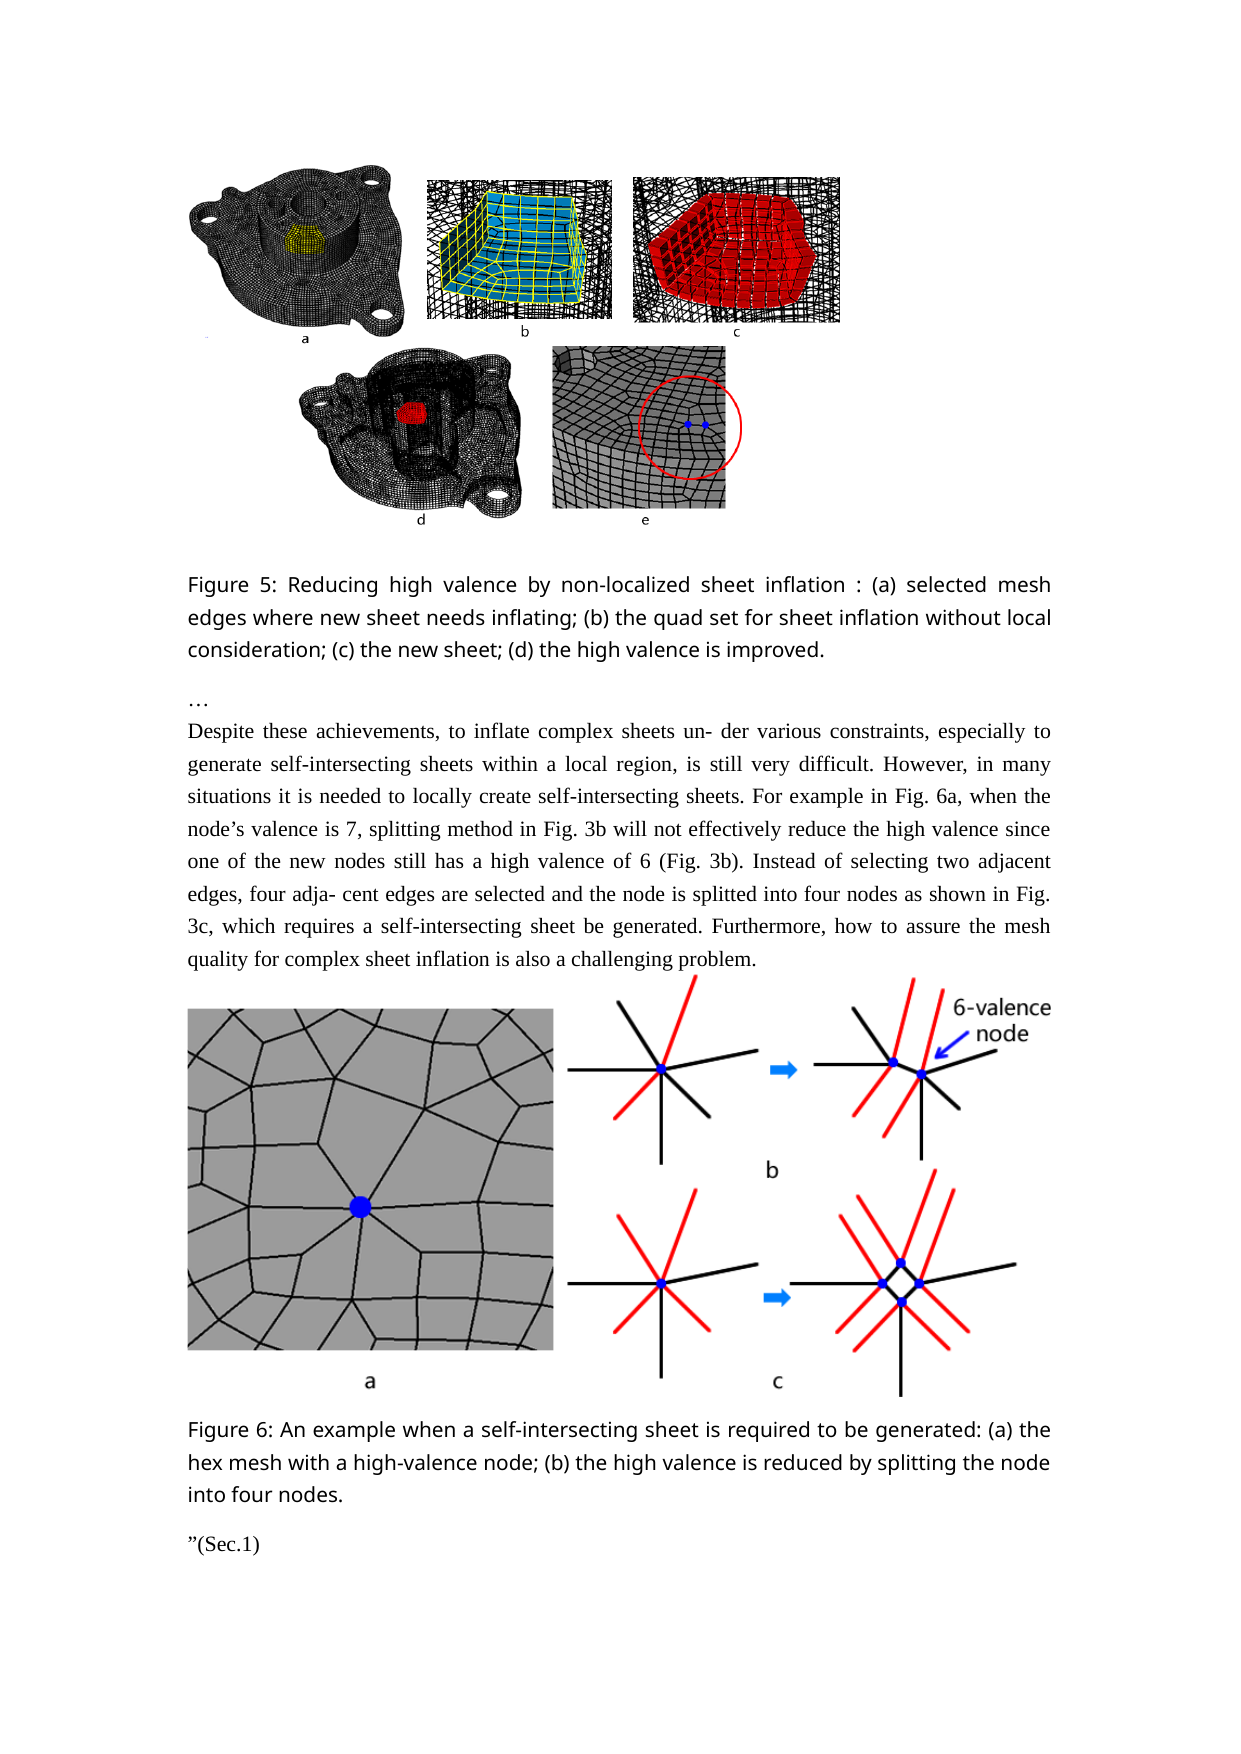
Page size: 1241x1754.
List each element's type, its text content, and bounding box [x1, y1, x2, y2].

text … [187, 682, 1053, 714]
text Figure 5: Reducing high valence by non-localized sheet inflation : (a) selected mesh edges where new sheet needs inflating; (b) the quad set for sheet inflation without local consideration; (c) the new sheet; (d) the high valence is improved. [187, 568, 1053, 666]
picture [187, 162, 840, 525]
picture [187, 974, 1051, 1397]
text ”(Sec.1) [187, 1527, 1053, 1559]
text Figure 6: An example when a self-intersecting sheet is required to be generated: (a) the hex mesh with a high-valence node; (b) the high valence is reduced by splitting the node into four nodes. [187, 1413, 1053, 1511]
text Despite these achievements, to inflate complex sheets un- der various constraints, especially to generate self-intersecting sheets within a local region, is still very difficult. However, in many situations it is needed to locally create self-intersecting sheets. For example in Fig. 6a, when the node’s valence is 7, splitting method in Fig. 3b will not effectively reduce the high valence since one of the new nodes still has a high valence of 6 (Fig. 3b). Instead of selecting two adjacent edges, four adja- cent edges are selected and the node is splitted into four nodes as shown in Fig. 3c, which requires a self-intersecting sheet be generated. Furthermore, how to assure the mesh quality for complex sheet inflation is also a challenging problem. [187, 714, 1053, 974]
